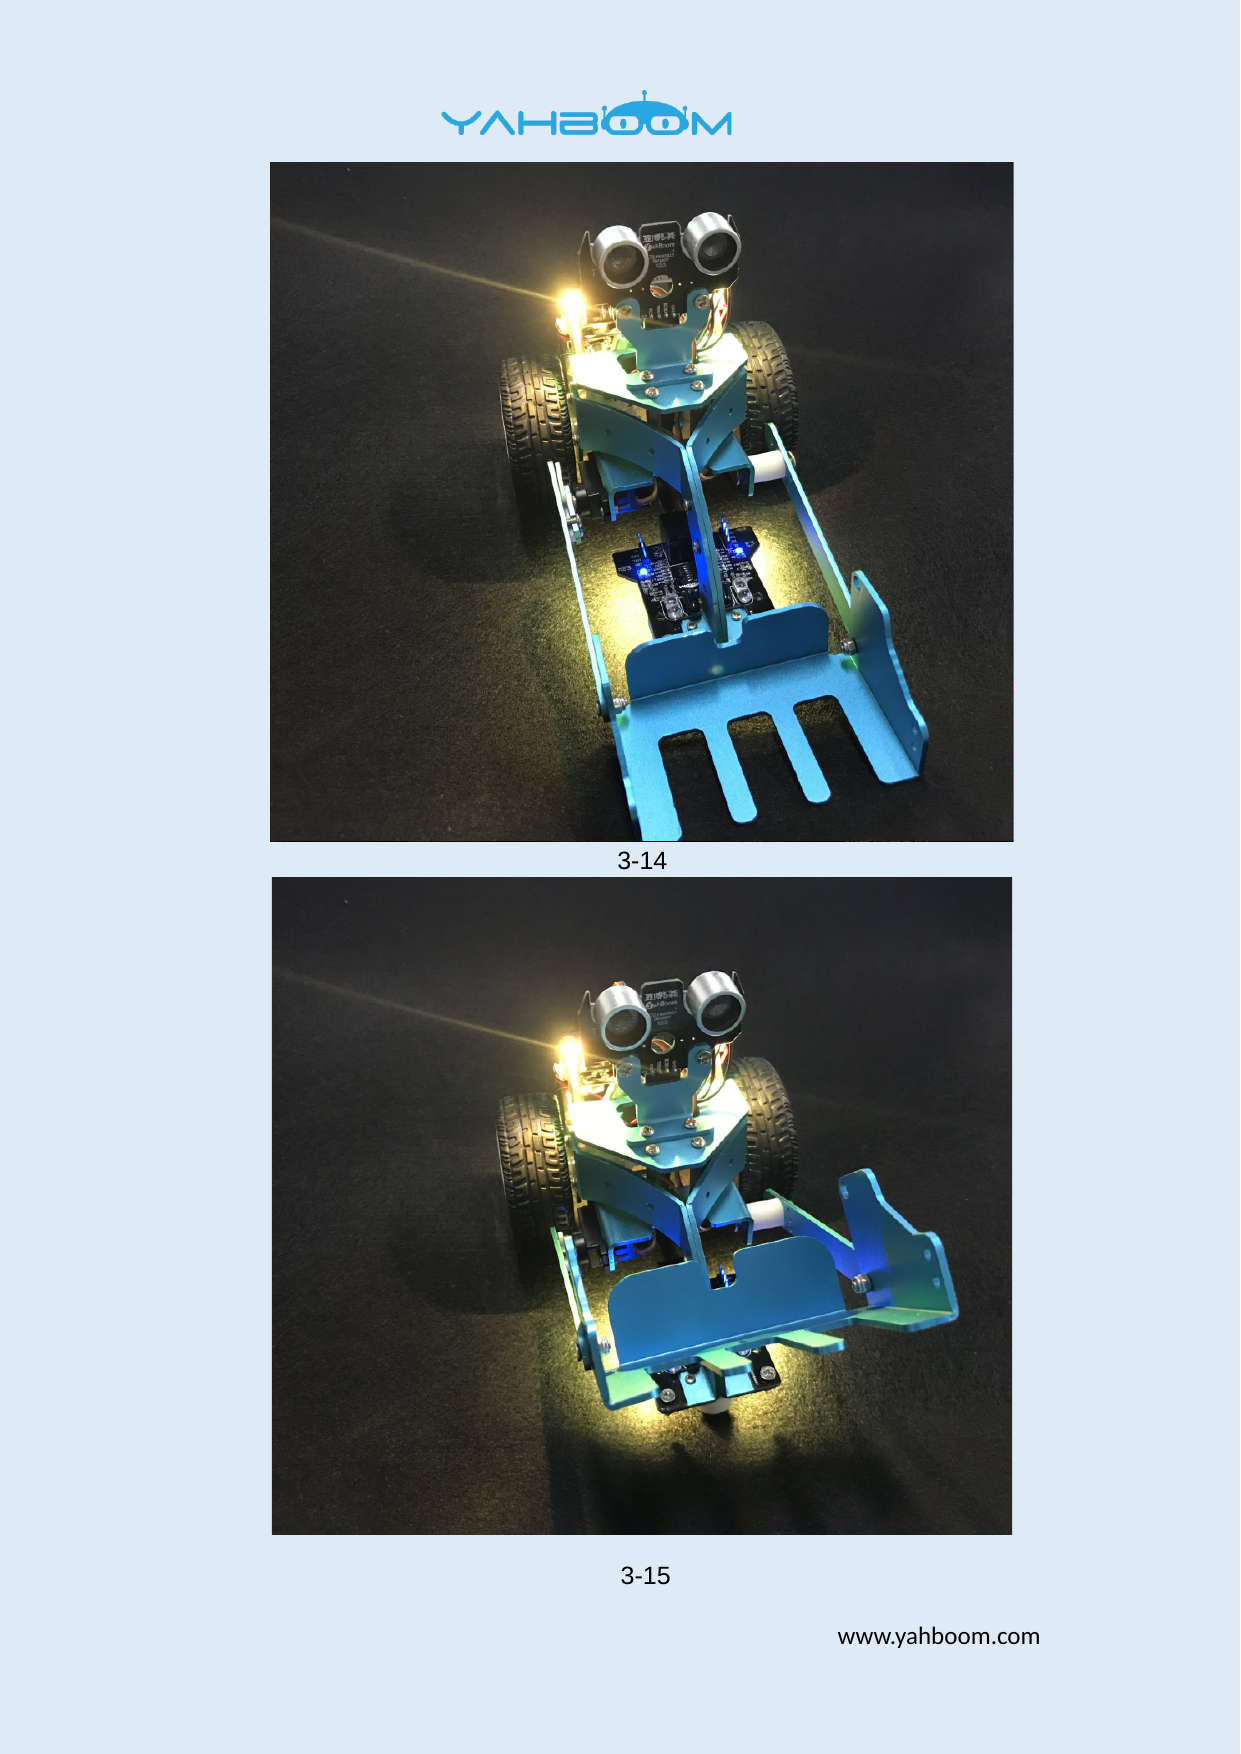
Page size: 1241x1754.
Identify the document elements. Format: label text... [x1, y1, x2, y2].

text 3-15 [187, 1559, 1053, 1592]
picture [271, 877, 1013, 1535]
picture [270, 162, 1014, 842]
text 3-14 [187, 844, 1053, 877]
picture [441, 90, 732, 135]
